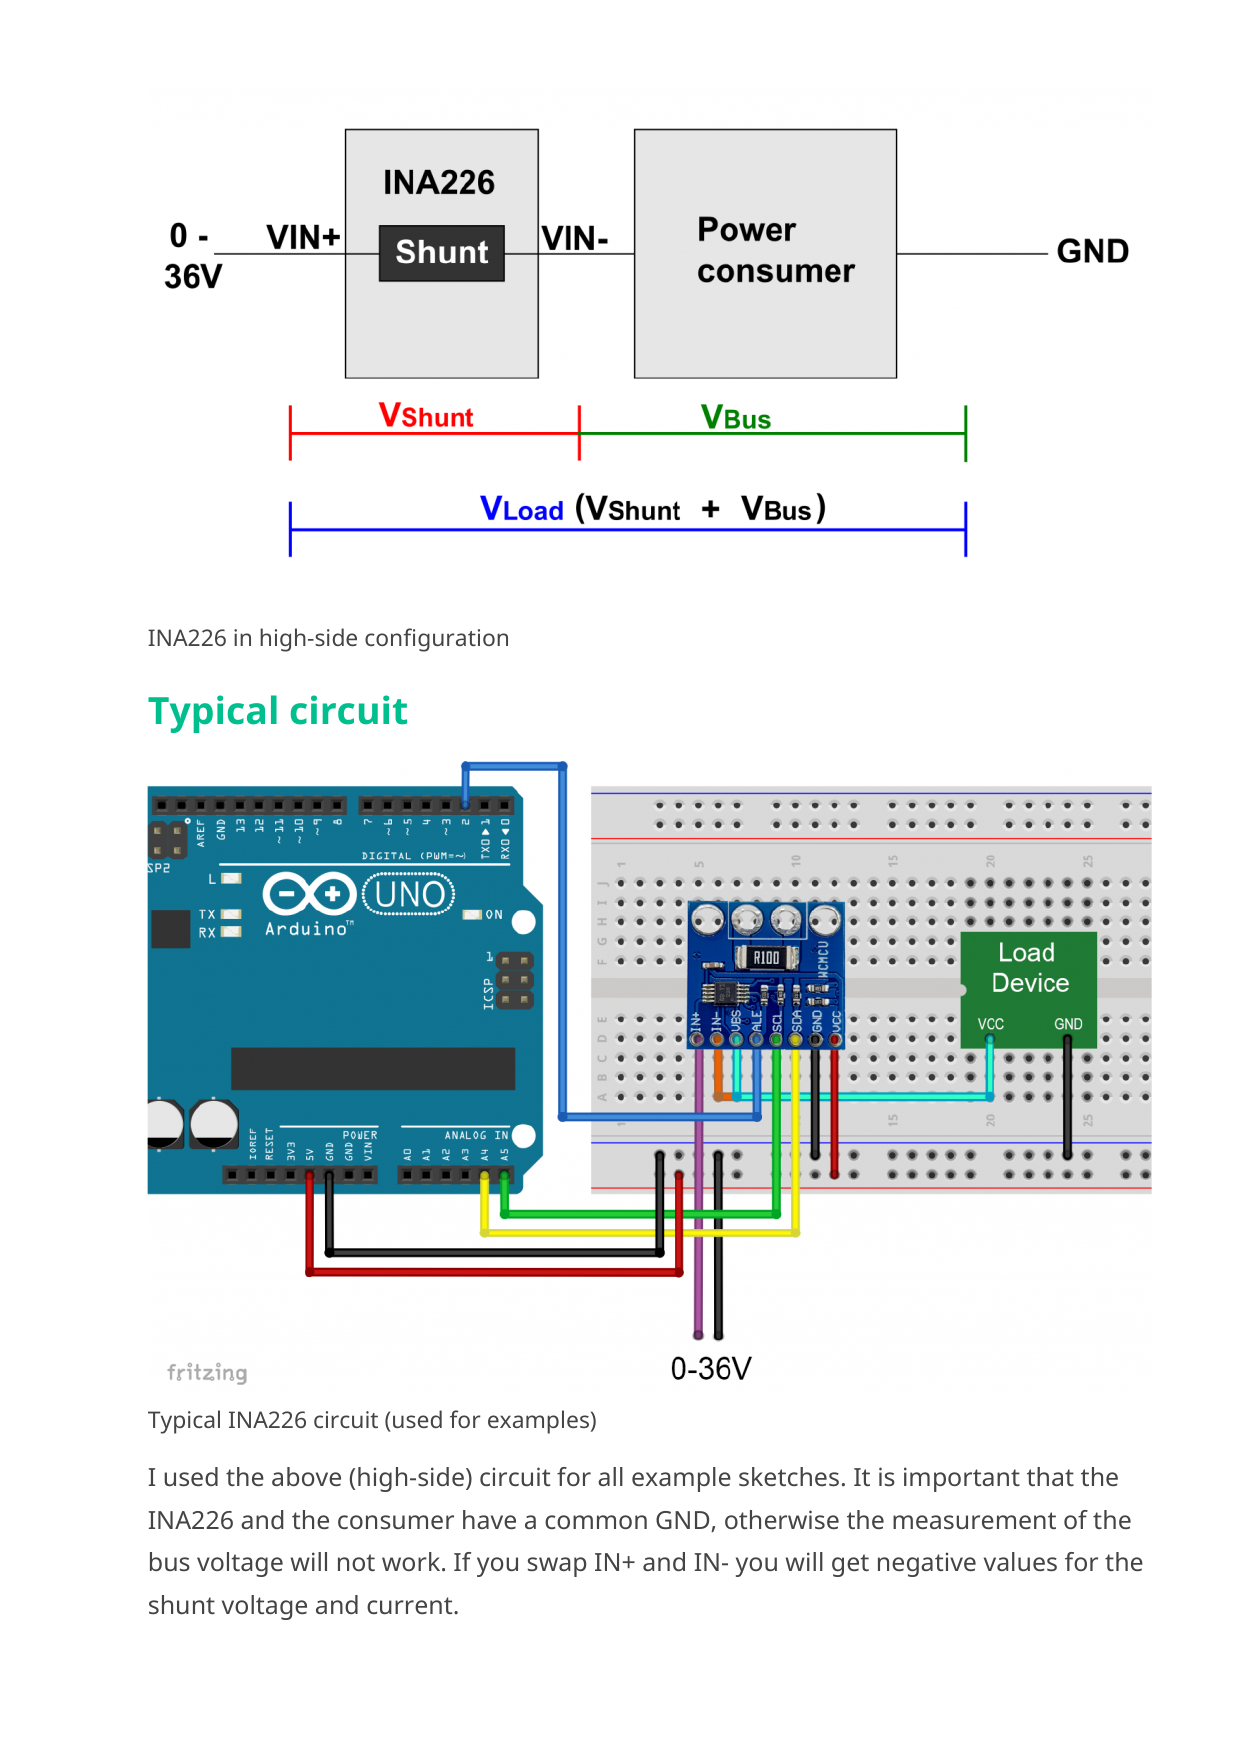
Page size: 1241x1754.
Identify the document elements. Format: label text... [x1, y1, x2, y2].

subtitle Typical circuit [148, 684, 1152, 735]
picture [147, 750, 1152, 1393]
text Typical INA226 circuit (used for examples) [148, 1393, 1152, 1435]
text I used the above (high-side) circuit for all example sketches. It is important that the INA226 and the consumer have a common GND, otherwise the measurement of the bus voltage will not work. If you swap IN+ and IN- you will get negative values for the shunt voltage and current. [148, 1452, 1152, 1622]
picture [147, 88, 1152, 611]
text INA226 in high-side configuration [148, 611, 1152, 653]
